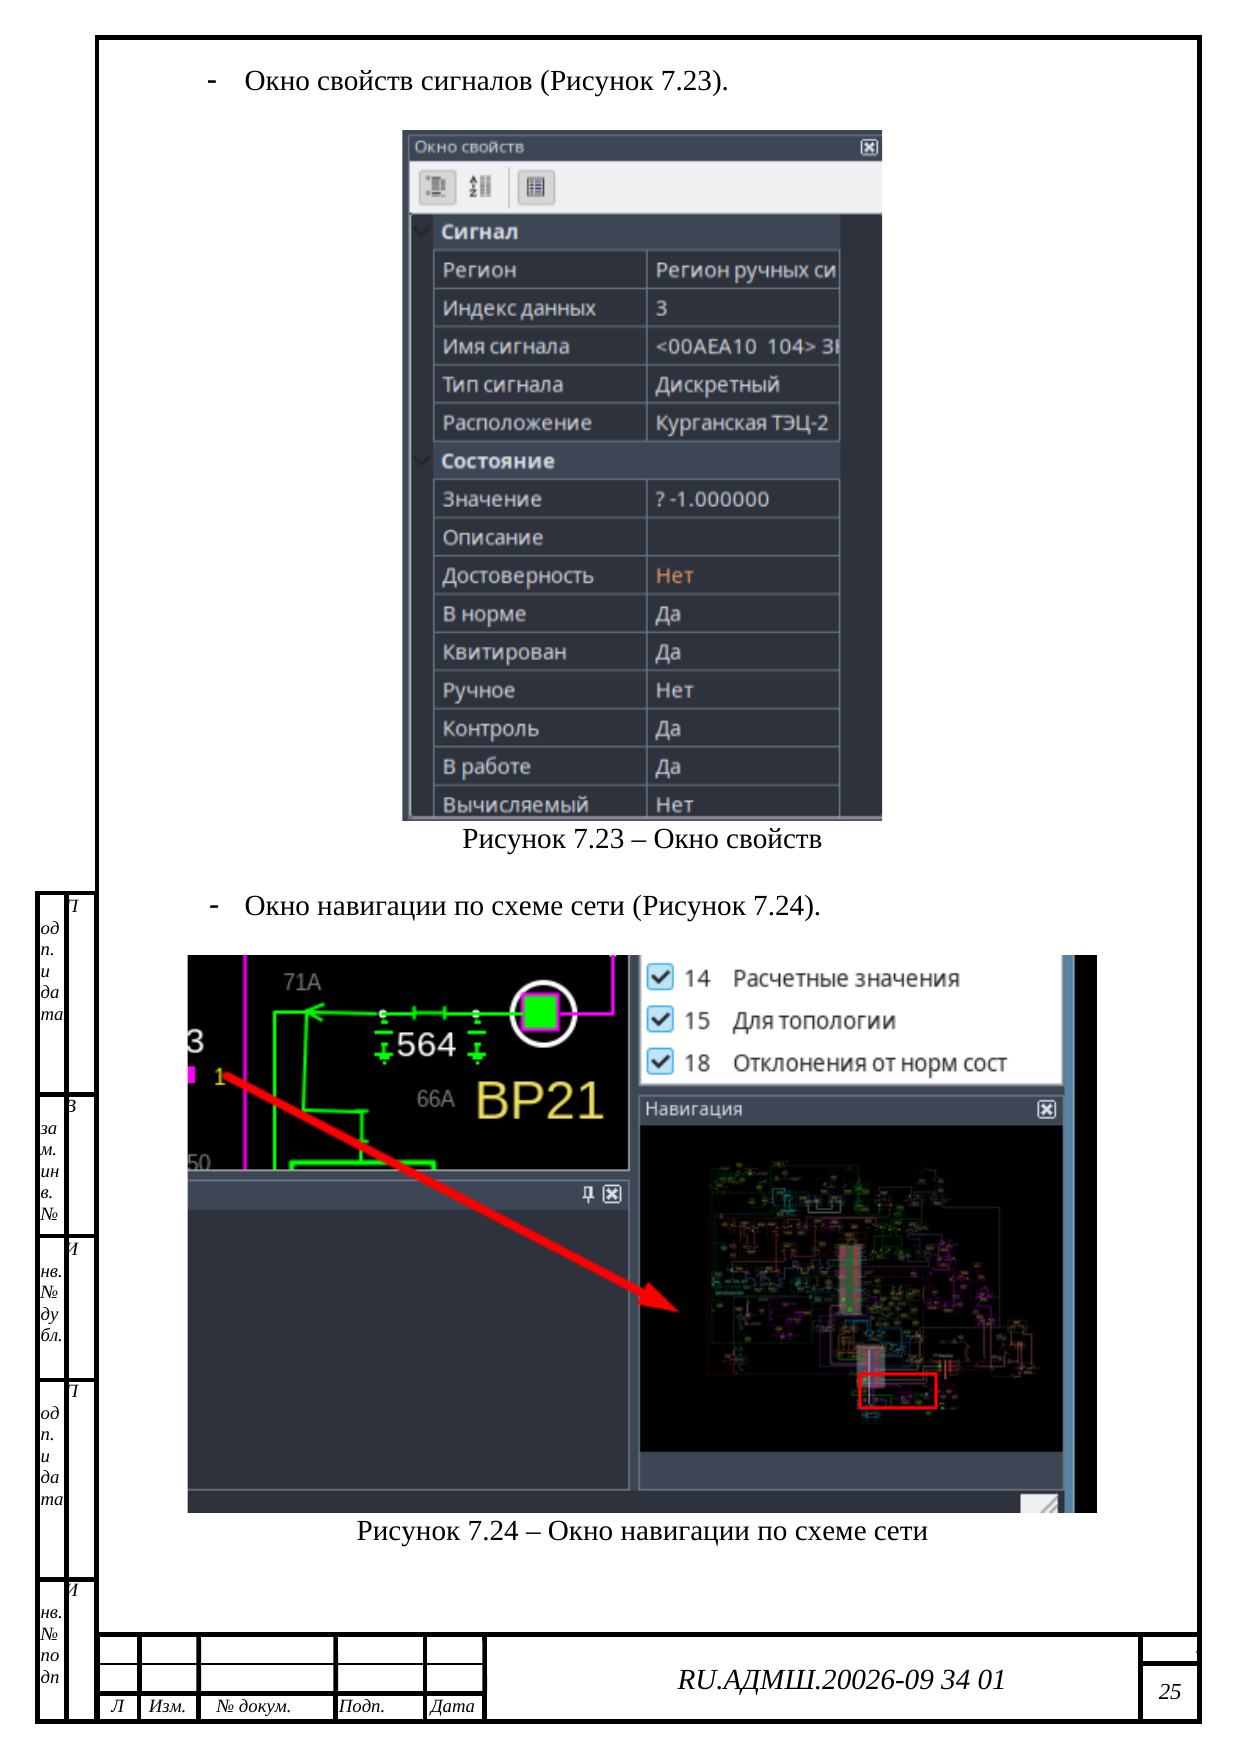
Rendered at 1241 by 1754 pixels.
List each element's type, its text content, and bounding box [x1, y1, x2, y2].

picture [187, 955, 1097, 1513]
picture [402, 130, 883, 821]
